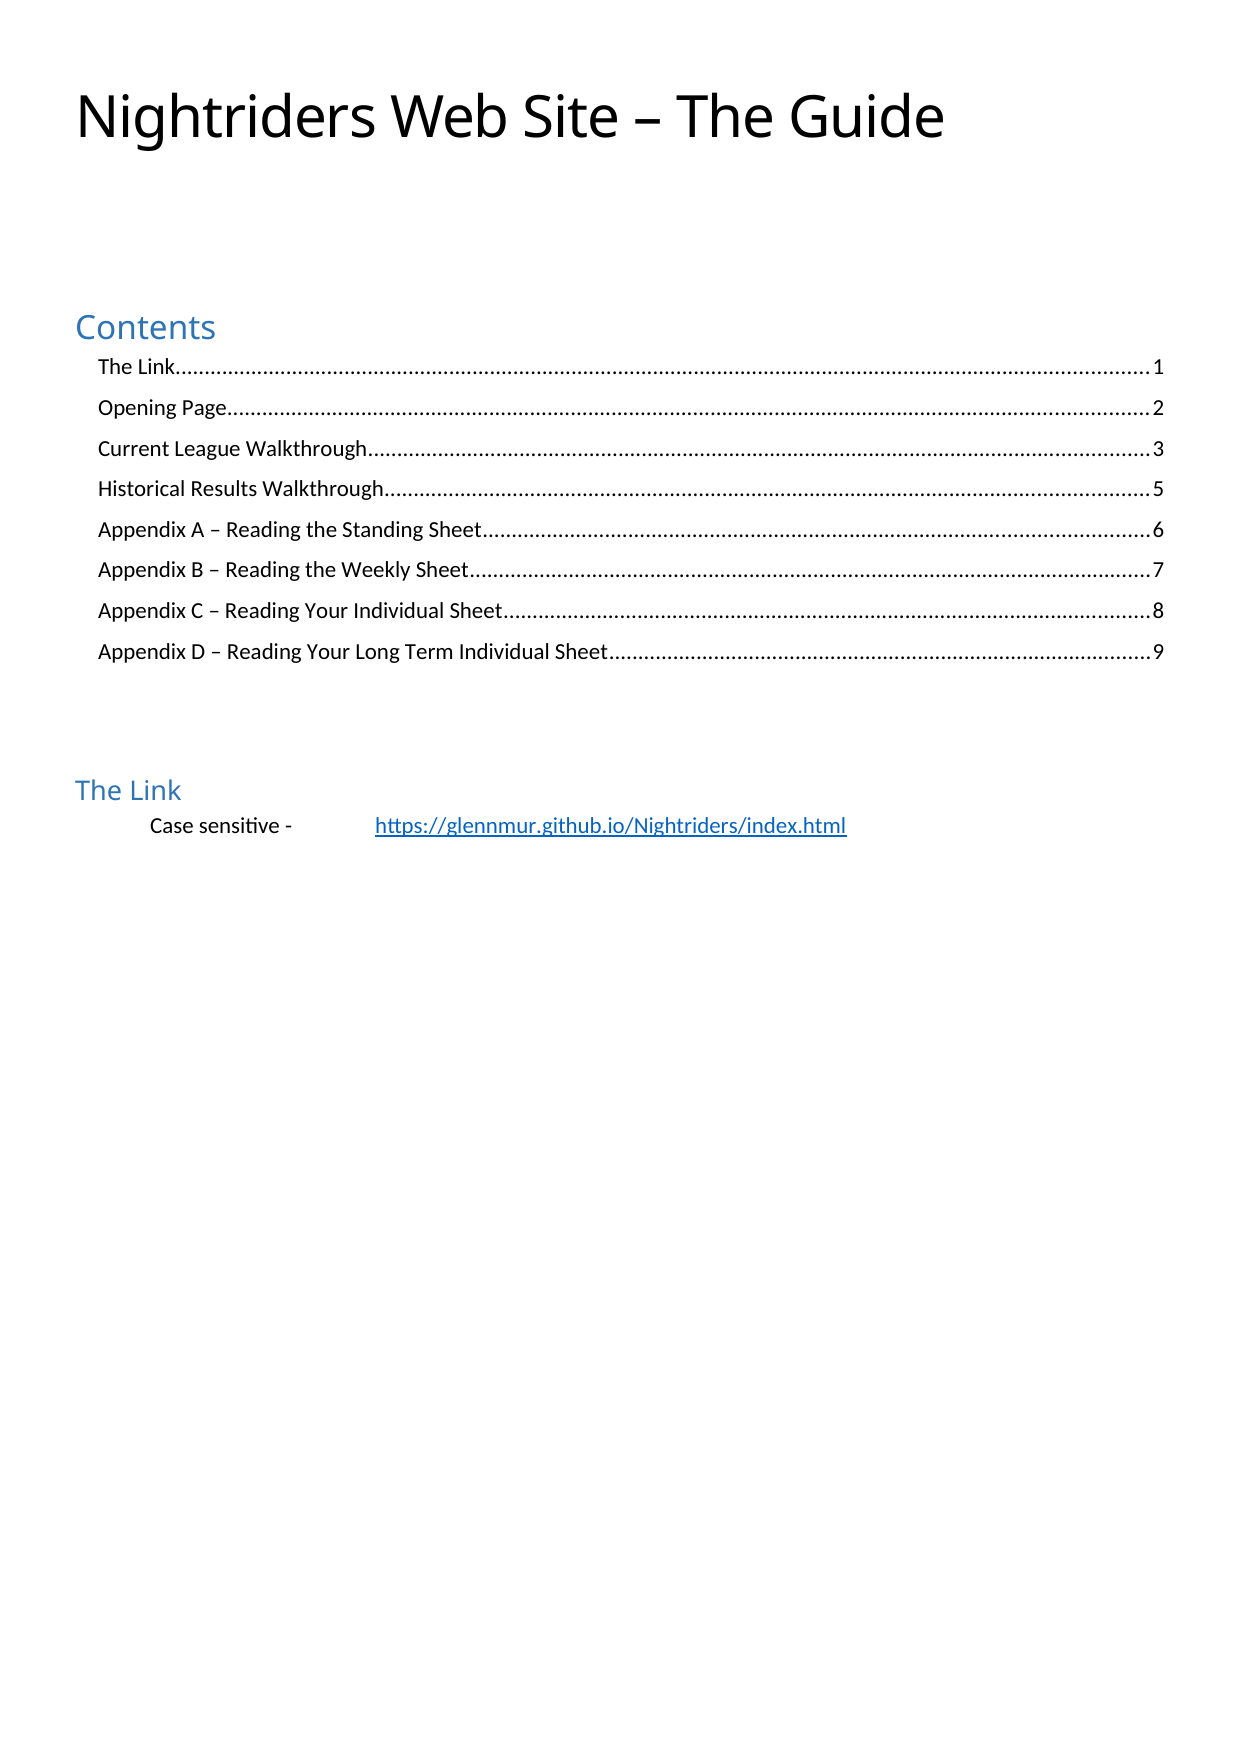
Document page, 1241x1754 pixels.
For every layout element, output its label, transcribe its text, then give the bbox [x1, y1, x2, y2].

subtitle The Link [75, 771, 1165, 808]
title Nightriders Web Site – The Guide [75, 75, 1165, 154]
text Case sensitive - https://glennmur.github.io/Nightriders/index.html [75, 811, 1165, 839]
